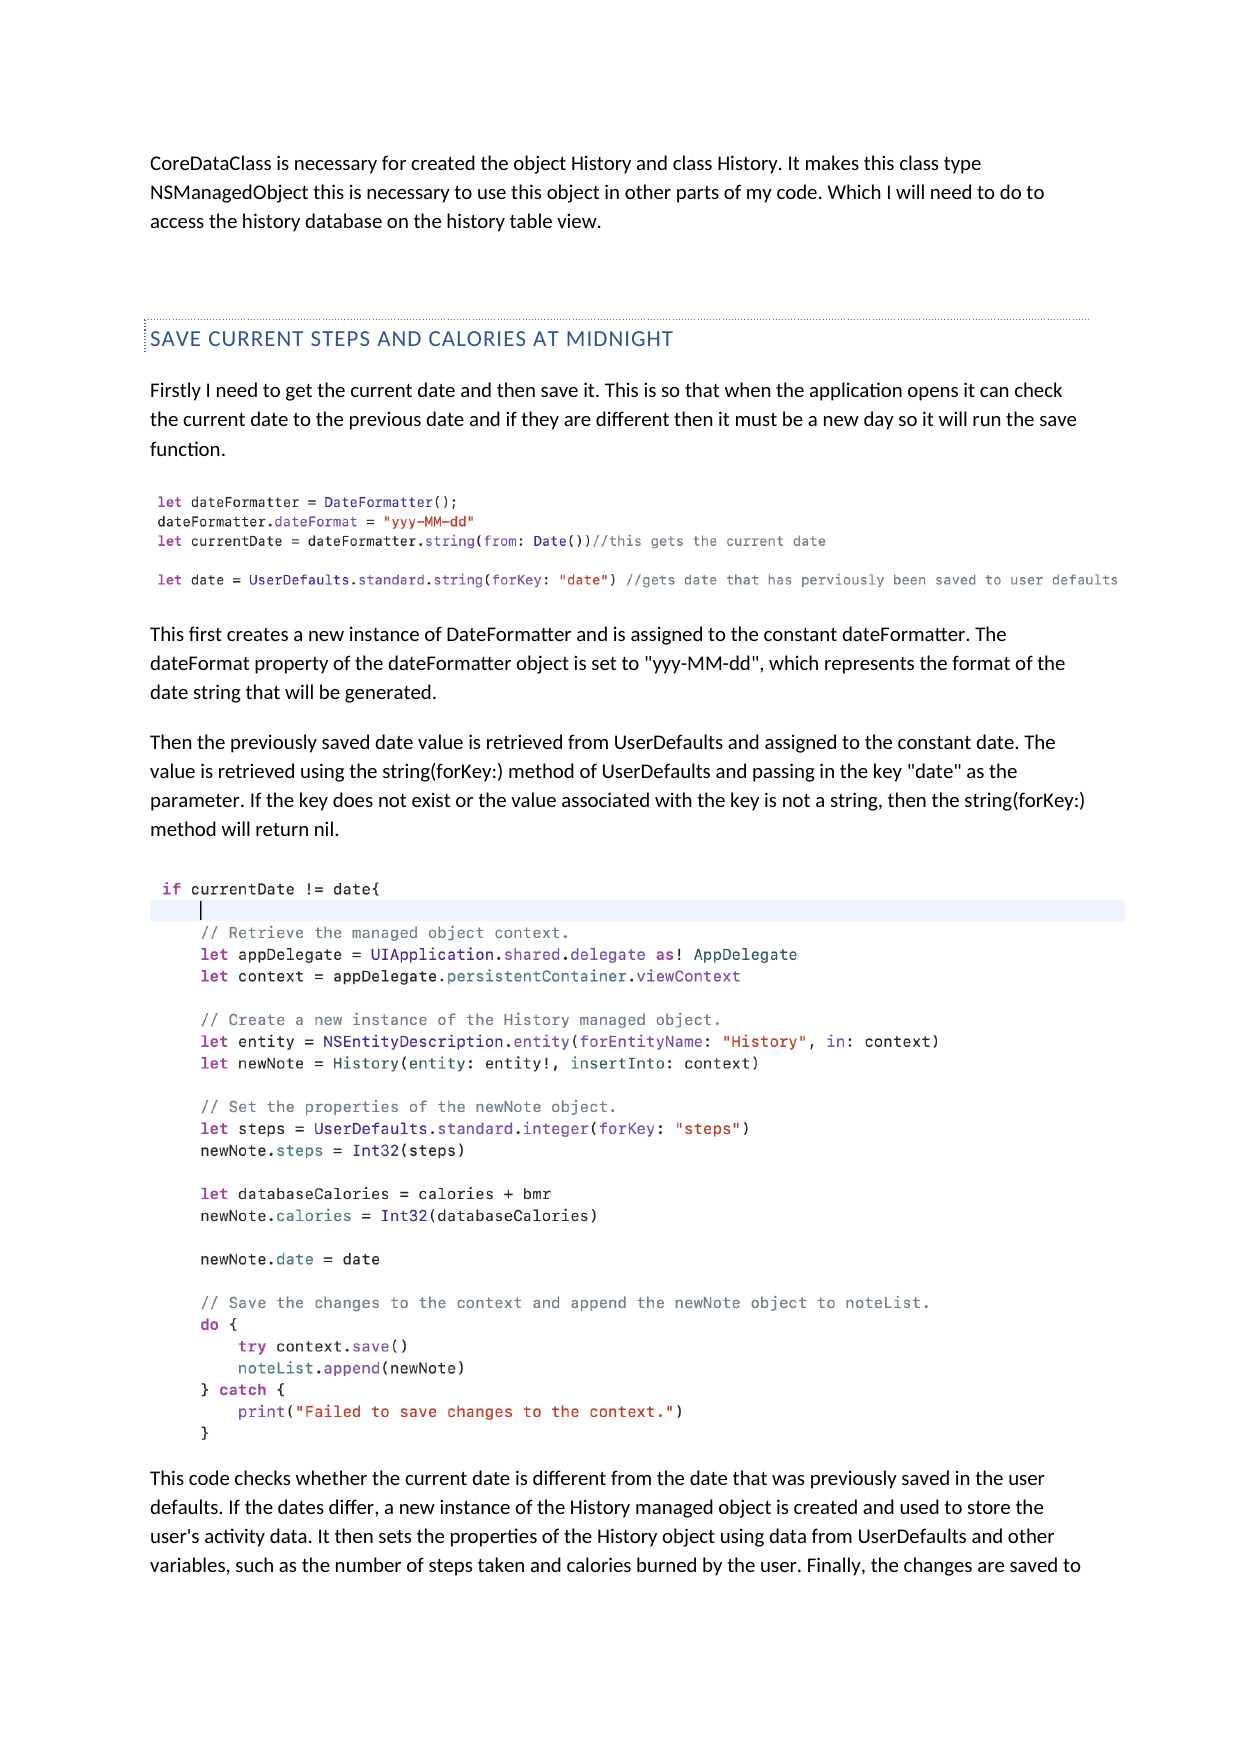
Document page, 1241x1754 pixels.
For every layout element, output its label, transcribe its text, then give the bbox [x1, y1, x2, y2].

text Then the previously saved date value is retrieved from UserDefaults and assigned to the constant date. The value is retrieved using the string(forKey:) method of UserDefaults and passing in the key "date" as the parameter. If the key does not exist or the value associated with the key is not a string, then the string(forKey:) method will return nil. [150, 729, 1090, 842]
text This first creates a new instance of DateFormatter and is assigned to the constant dateFormatter. The dateFormat property of the dateFormatter object is set to "yyy-MM-dd", which represents the format of the date string that will be generated. [150, 621, 1090, 704]
subtitle save current steps and calories at midnight [144, 319, 1090, 352]
text Firstly I need to get the current date and then save it. This is so that when the application opens it can check the current date to the previous date and if they are different then it must be a new day so it will run the save function. [150, 377, 1090, 461]
text CoreDataClass is necessary for created the object History and class History. It makes this class type NSManagedObject this is necessary to use this object in other parts of my code. Which I will need to do to access the history database on the history table view. [150, 150, 1090, 234]
picture [150, 485, 1125, 597]
picture [150, 866, 1125, 1441]
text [150, 1465, 1090, 1578]
